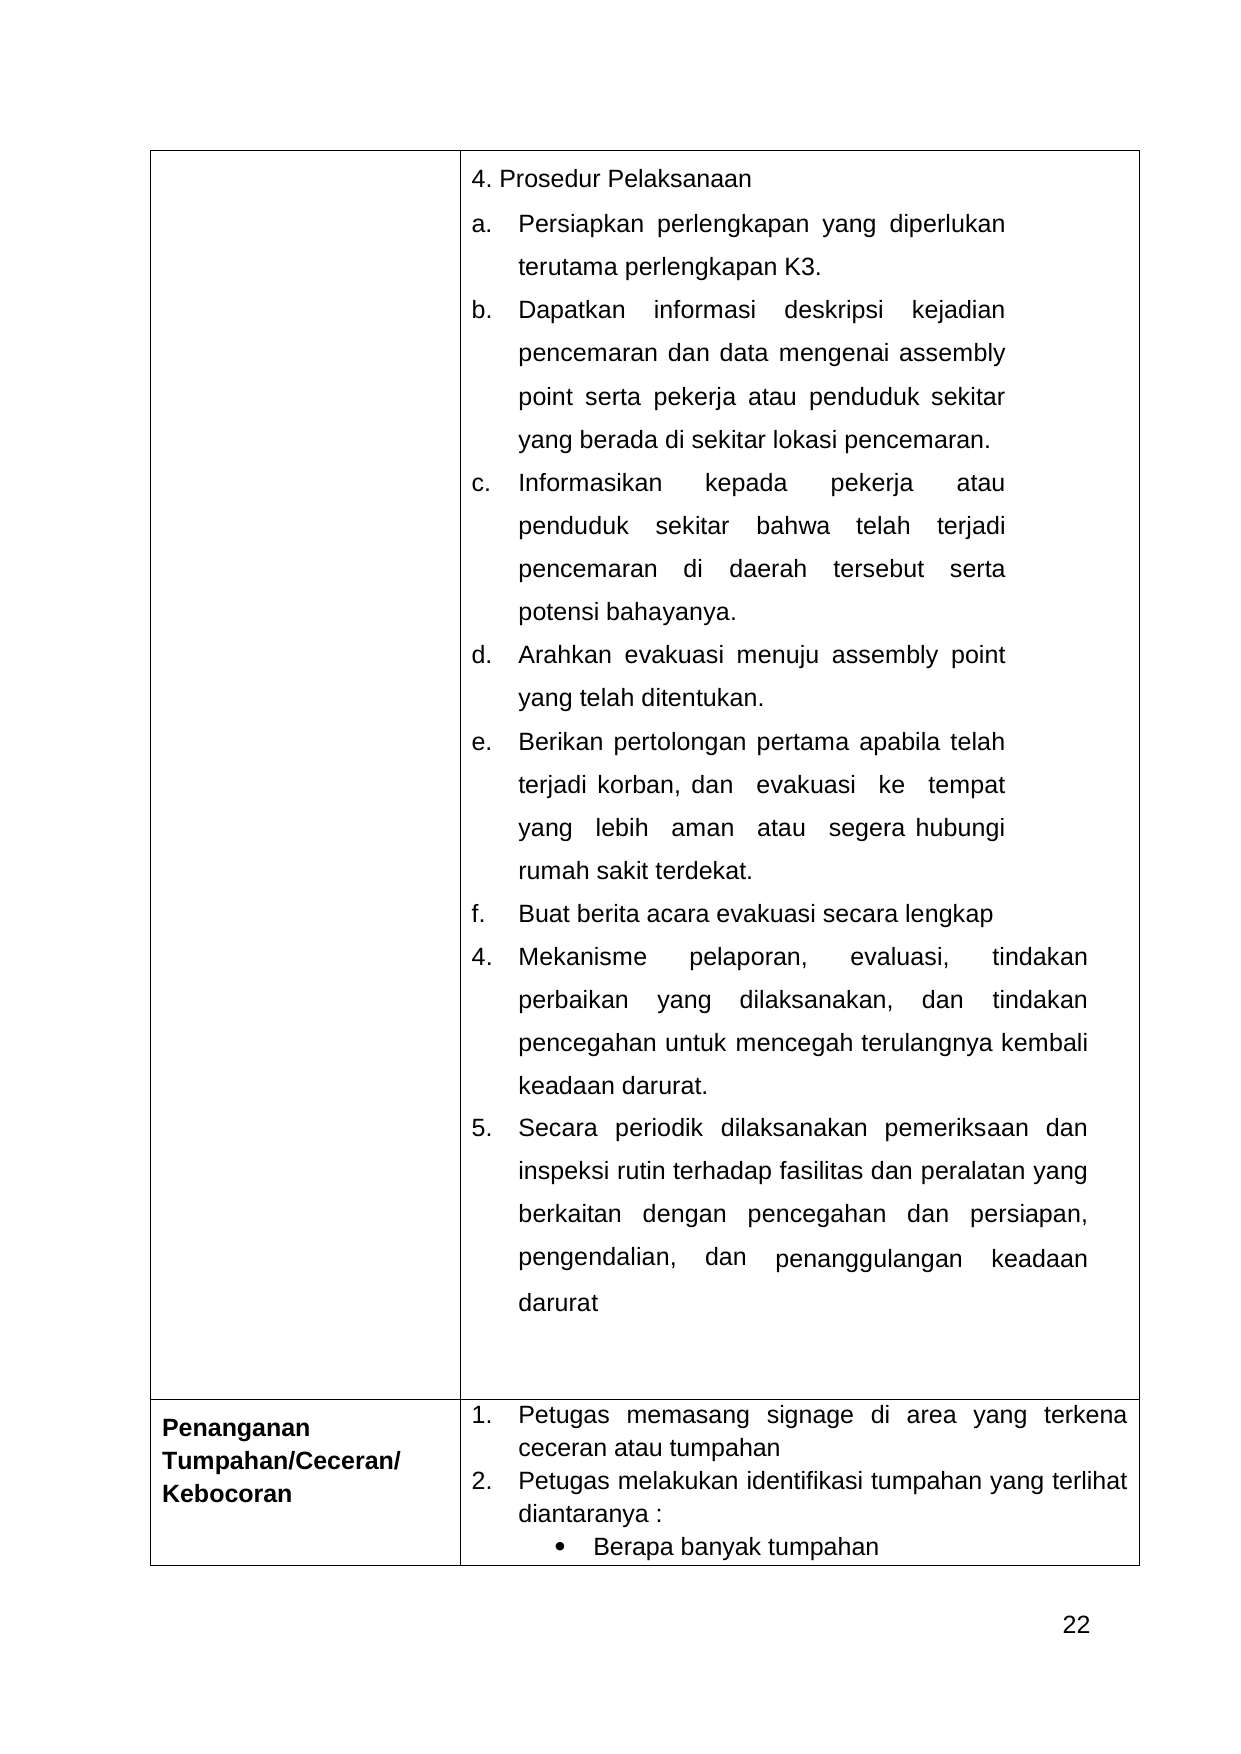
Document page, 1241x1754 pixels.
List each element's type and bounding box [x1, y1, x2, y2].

table_cell [461, 1400, 1139, 1565]
table_cell [151, 1400, 460, 1565]
table_header [461, 151, 1139, 1399]
table_header [151, 151, 460, 1399]
